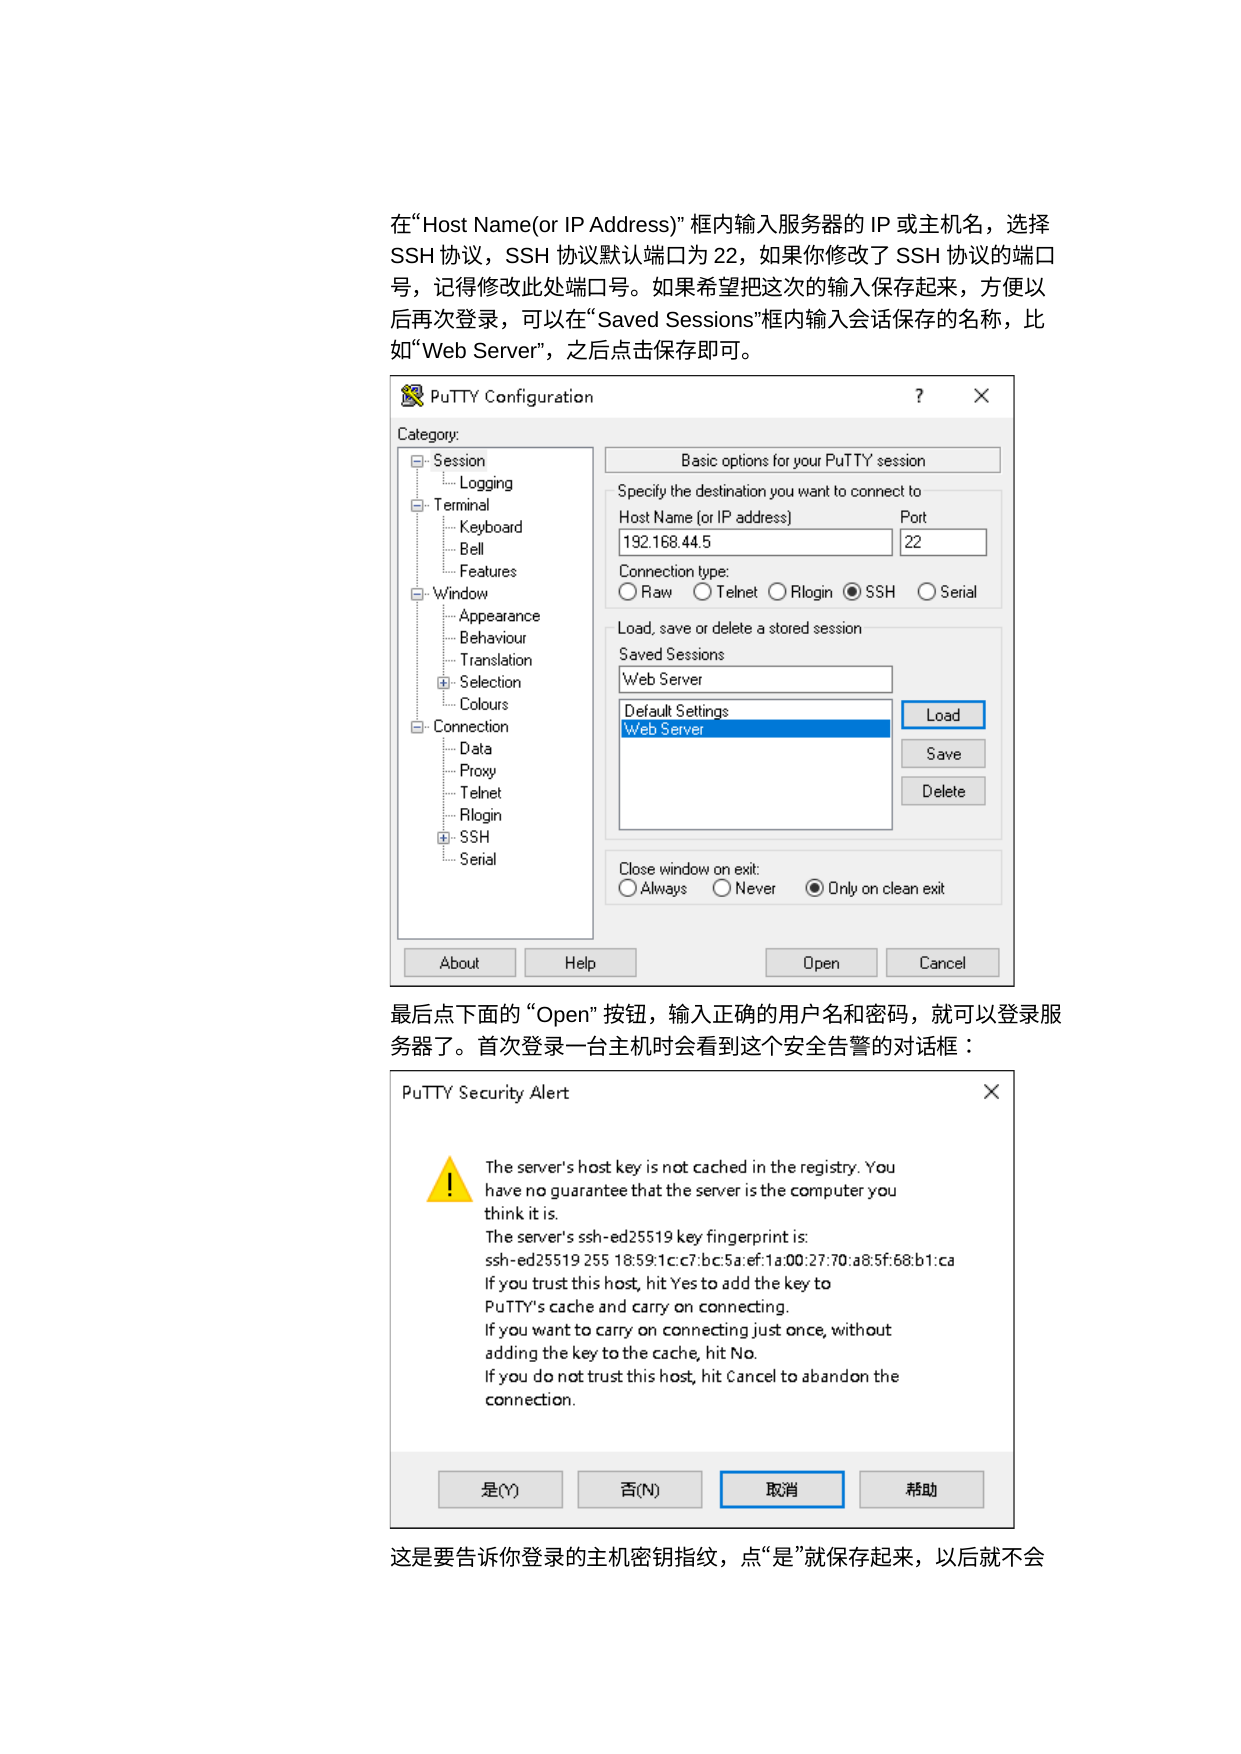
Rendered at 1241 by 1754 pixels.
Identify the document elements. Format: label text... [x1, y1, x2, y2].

text 最后点下面的 “Open” 按钮，输入正确的用户名和密码，就可以登录服务器了。首次登录一台主机时会看到这个安全告警的对话框： [390, 997, 1063, 1060]
picture [389, 375, 1015, 987]
text 在“Host Name(or IP Address)” 框内输入服务器的 IP 或主机名，选择SSH协议，SSH 协议默认端口为22，如果你修改了 SSH 协议的端口号，记得修改此处端口号。如果希望把这次的输入保存起来，方便以后再次登录，可以在“Saved Sessions”框内输入会话保存的名称，比如“Web Server”，之后点击保存即可。 [390, 207, 1063, 365]
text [390, 1539, 1063, 1571]
picture [389, 1070, 1015, 1529]
